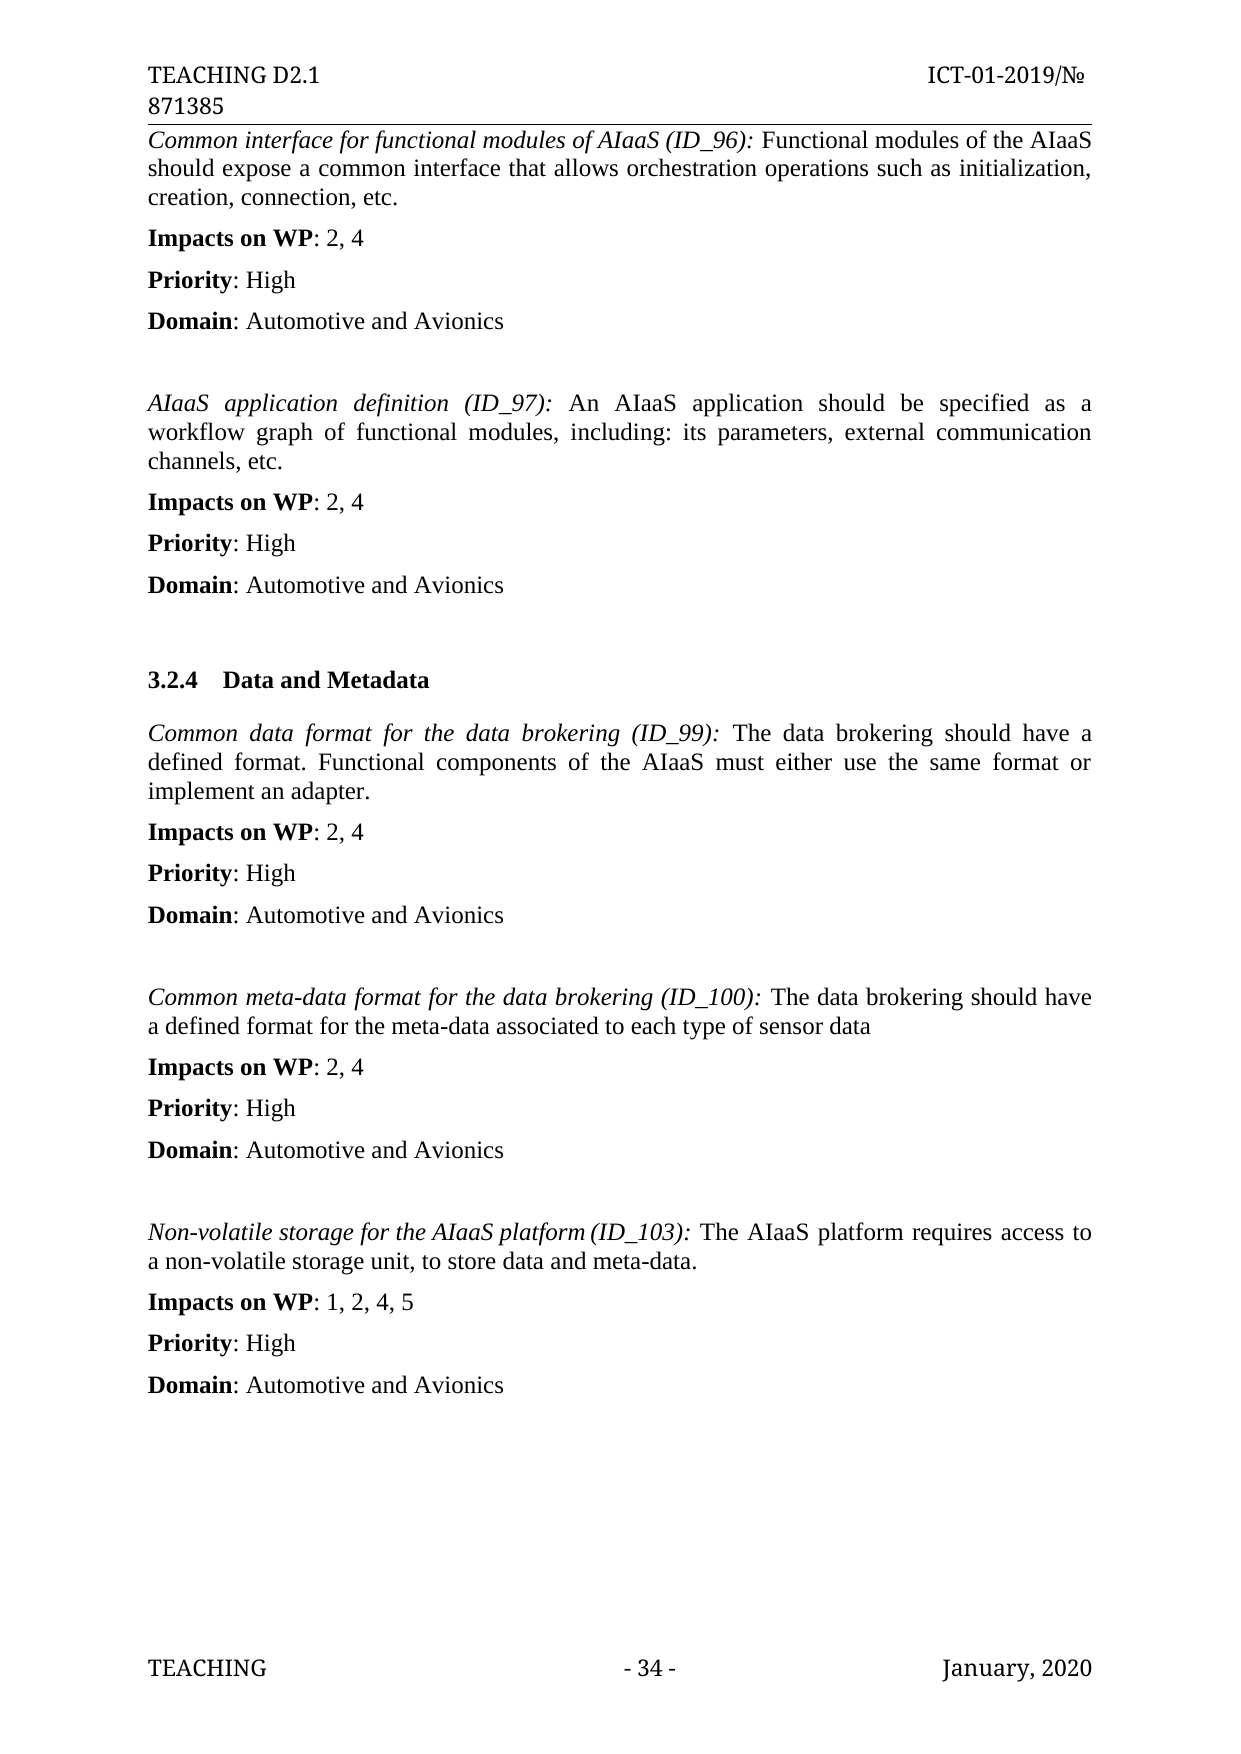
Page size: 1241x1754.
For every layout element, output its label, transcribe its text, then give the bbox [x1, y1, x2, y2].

text Priority: High [148, 1328, 1092, 1357]
text AIaaS application definition (ID_97): An AIaaS application should be specified as a workflow graph of functional modules, including: its parameters, external communication channels, etc. [148, 388, 1092, 475]
text Priority: High [148, 858, 1092, 887]
text Impacts on WP: 2, 4 [148, 487, 1092, 516]
text Common interface for functional modules of AIaaS (ID_96): Functional modules of the AIaaS should expose a common interface that allows orchestration operations such as initialization, creation, connection, etc. [148, 125, 1092, 211]
text Priority: High [148, 265, 1092, 293]
text Impacts on WP: 2, 4 [148, 223, 1092, 252]
text Impacts on WP: 2, 4 [148, 817, 1092, 846]
text Domain: Automotive and Avionics [148, 900, 1092, 928]
text Domain: Automotive and Avionics [148, 1135, 1092, 1163]
text Impacts on WP: 1, 2, 4, 5 [148, 1287, 1092, 1316]
text Non-volatile storage for the AIaaS platform (ID_103): The AIaaS platform requires access to a non-volatile storage unit, to store data and meta-data. [148, 1217, 1092, 1275]
text Domain: Automotive and Avionics [148, 1370, 1092, 1398]
text Priority: High [148, 528, 1092, 557]
subtitle Data and Metadata [148, 665, 1092, 693]
text Domain: Automotive and Avionics [148, 570, 1092, 598]
text Common data format for the data brokering (ID_99): The data brokering should have a defined format. Functional components of the AIaaS must either use the same format or implement an adapter. [148, 718, 1092, 805]
text Priority: High [148, 1093, 1092, 1122]
text Impacts on WP: 2, 4 [148, 1052, 1092, 1081]
text Domain: Automotive and Avionics [148, 306, 1092, 335]
text Common meta-data format for the data brokering (ID_100): The data brokering should have a defined format for the meta-data associated to each type of sensor data [148, 982, 1092, 1040]
